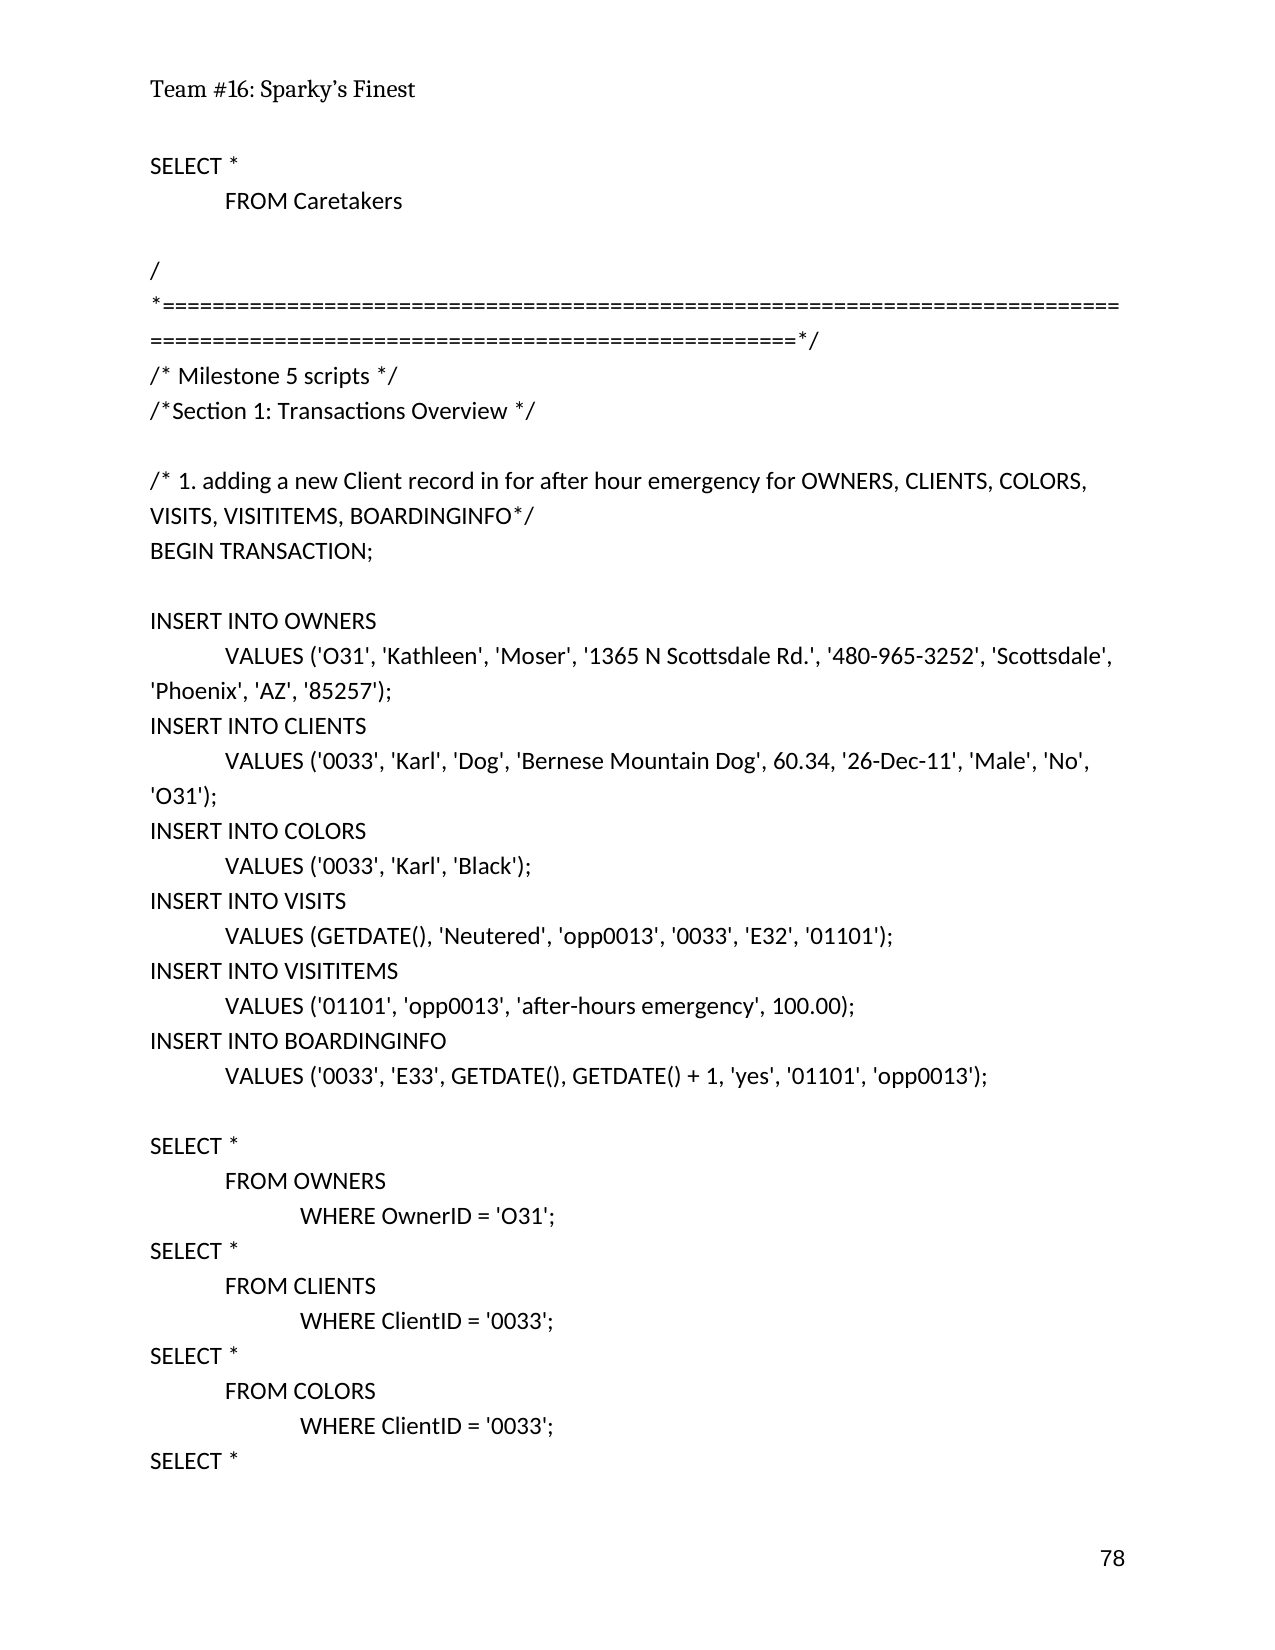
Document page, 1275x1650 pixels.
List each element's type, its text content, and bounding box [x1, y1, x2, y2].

text WHERE ClientID = '0033'; [150, 1410, 1125, 1441]
text WHERE ClientID = '0033'; [150, 1305, 1125, 1336]
text INSERT INTO CLIENTS [150, 710, 1125, 741]
text /* 1. adding a new Client record in for after hour emergency for OWNERS, CLIENTS, COLORS, VISITS, VISITITEMS, BOARDINGINFO*/ [150, 465, 1125, 531]
text /* Milestone 5 scripts */ [150, 360, 1125, 391]
text VALUES ('0033', 'E33', GETDATE(), GETDATE() + 1, 'yes', '01101', 'opp0013'); [150, 1060, 1125, 1091]
text VALUES (GETDATE(), 'Neutered', 'opp0013', '0033', 'E32', '01101'); [150, 920, 1125, 951]
text WHERE OwnerID = 'O31'; [150, 1200, 1125, 1231]
text INSERT INTO COLORS [150, 815, 1125, 846]
text BEGIN TRANSACTION; [150, 535, 1125, 566]
text FROM COLORS [150, 1375, 1125, 1406]
text FROM OWNERS [150, 1165, 1125, 1196]
text VALUES ('0033', 'Karl', 'Dog', 'Bernese Mountain Dog', 60.34, '26-Dec-11', 'Male', 'No', 'O31'); [150, 745, 1125, 811]
text SELECT * [150, 1235, 1125, 1266]
text INSERT INTO BOARDINGINFO [150, 1025, 1125, 1056]
text SELECT * [150, 1445, 1125, 1476]
text INSERT INTO VISITITEMS [150, 955, 1125, 986]
text /*Section 1: Transactions Overview */ [150, 395, 1125, 426]
text SELECT * [150, 1130, 1125, 1161]
text FROM CLIENTS [150, 1270, 1125, 1301]
text INSERT INTO VISITS [150, 885, 1125, 916]
text VALUES ('01101', 'opp0013', 'after-hours emergency', 100.00); [150, 990, 1125, 1021]
text FROM Caretakers [150, 185, 1125, 216]
text INSERT INTO OWNERS [150, 605, 1125, 636]
text /*=================================================================================================================================*/ [150, 255, 1125, 356]
text SELECT * [150, 150, 1125, 181]
text VALUES ('0033', 'Karl', 'Black'); [150, 850, 1125, 881]
text VALUES ('O31', 'Kathleen', 'Moser', '1365 N Scottsdale Rd.', '480-965-3252', 'Scottsdale', 'Phoenix', 'AZ', '85257'); [150, 640, 1125, 706]
text SELECT * [150, 1340, 1125, 1371]
